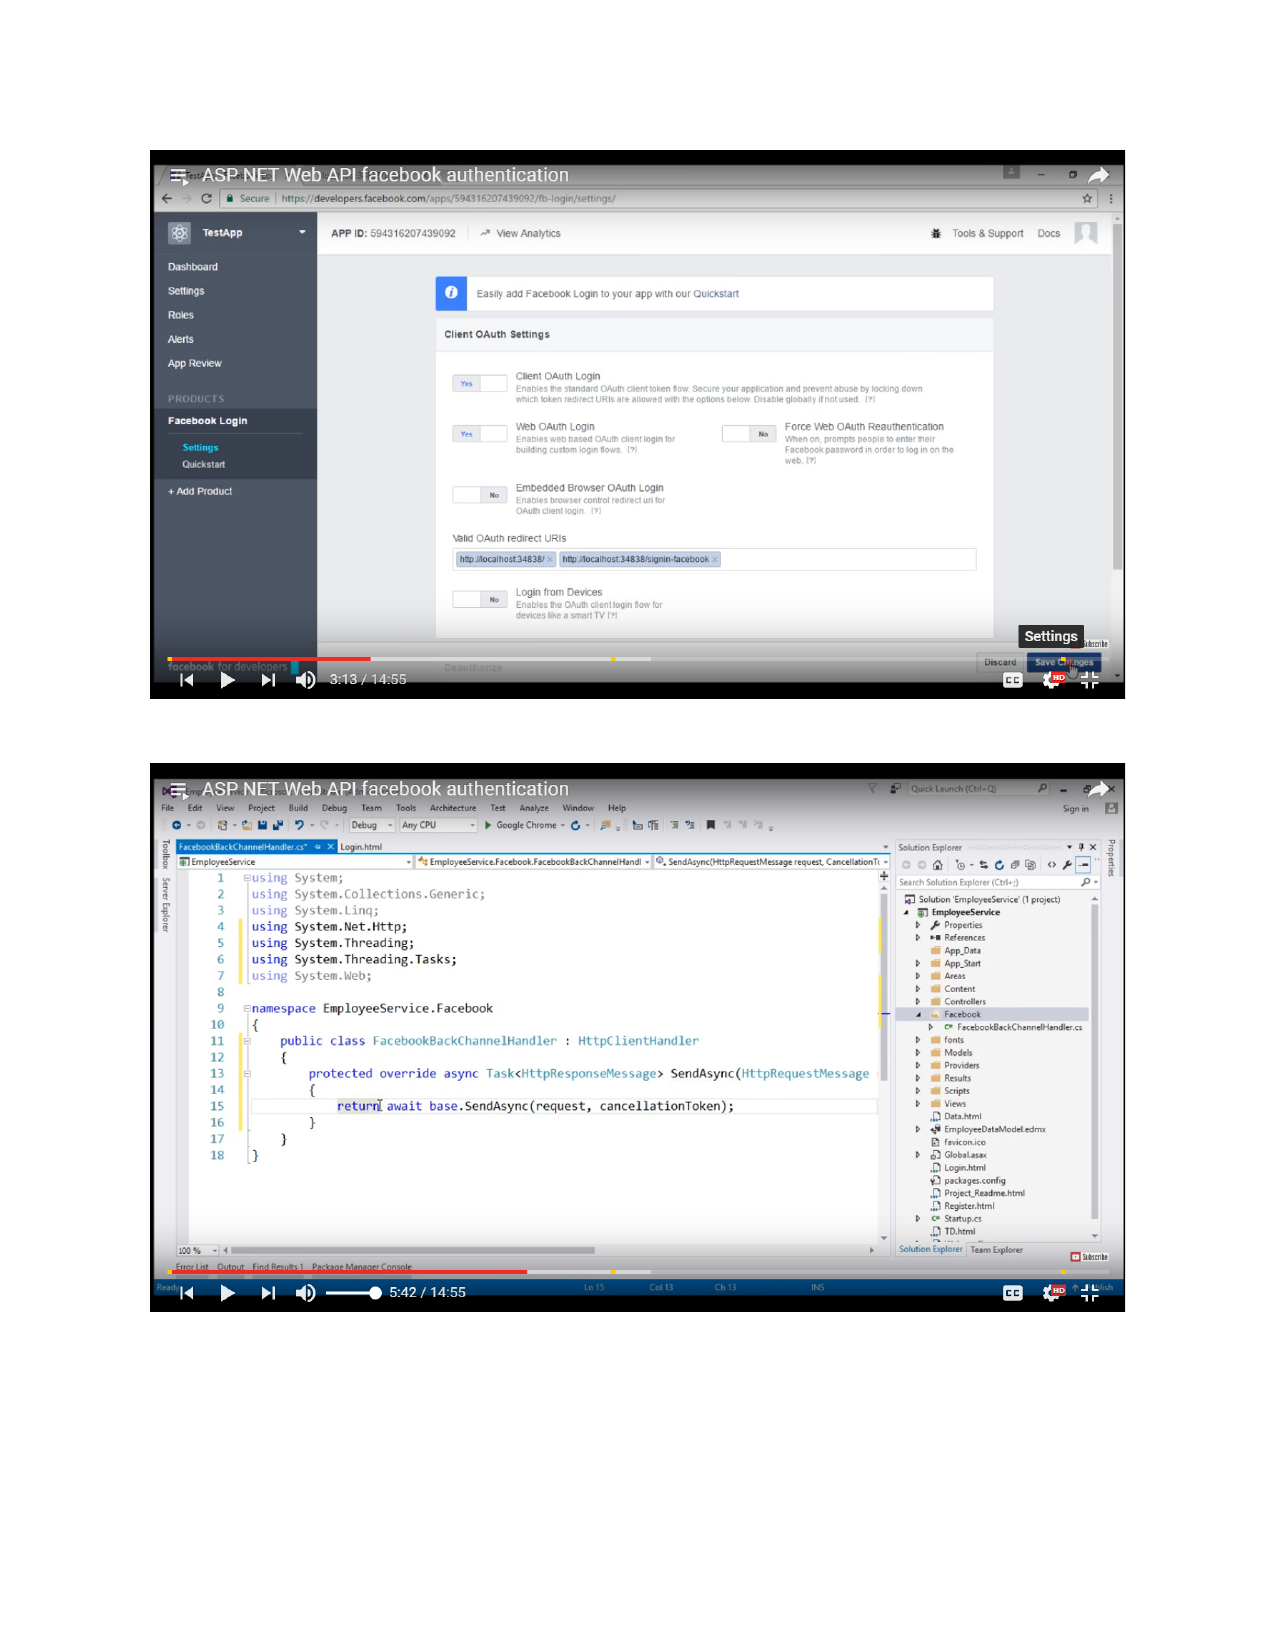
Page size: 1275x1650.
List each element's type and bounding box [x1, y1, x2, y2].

picture [150, 150, 1125, 699]
picture [150, 763, 1125, 1312]
